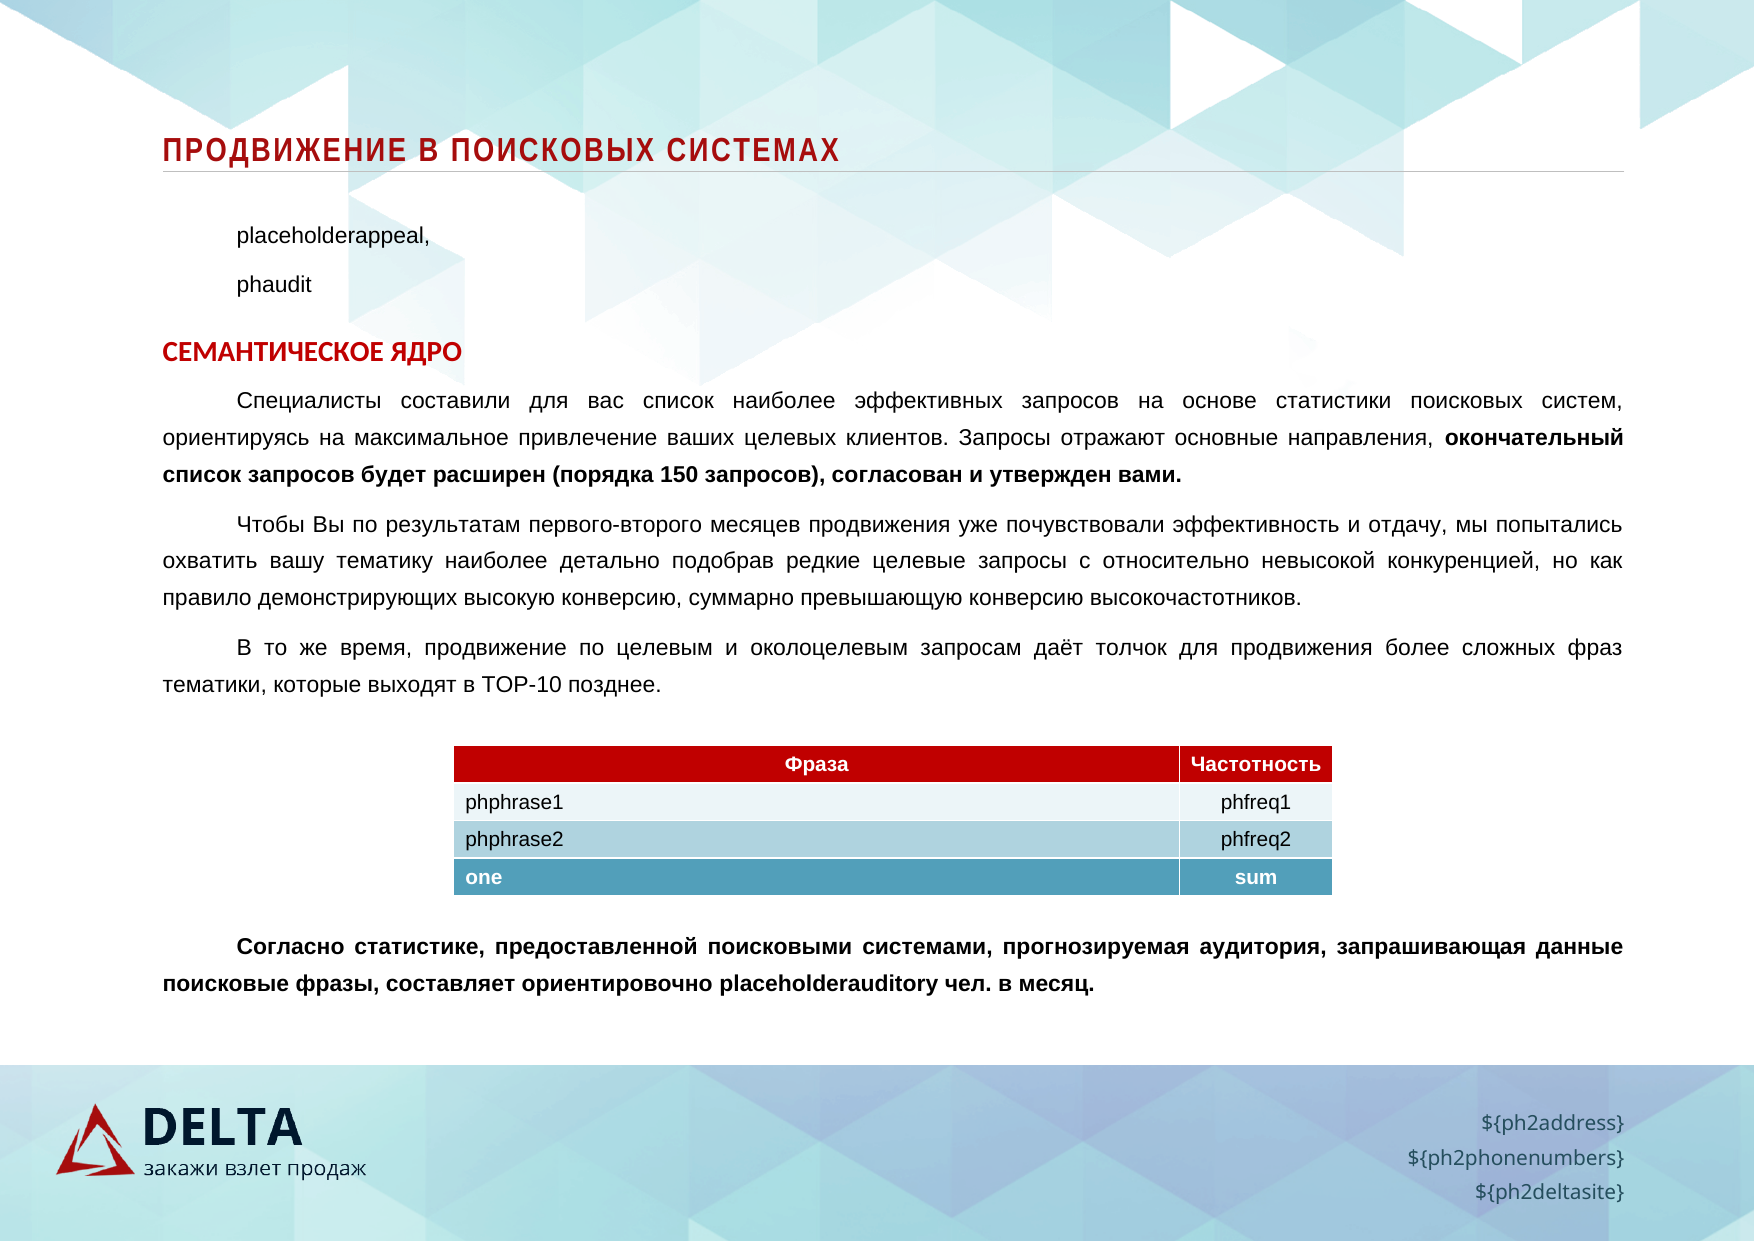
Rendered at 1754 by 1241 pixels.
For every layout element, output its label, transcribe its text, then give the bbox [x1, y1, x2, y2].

table_cell one [454, 859, 1179, 895]
text Специалисты составили для вас список наиболее эффективных запросов на основе статистики поисковых систем, ориентируясь на максимальное привлечение ваших целевых клиентов. Запросы отражают основные направления, окончательный список запросов будет расширен (порядка 150 запросов), согласован и утвержден вами. [162, 387, 1624, 487]
text Чтобы Вы по результатам первого-второго месяцев продвижения уже почувствовали эффективность и отдачу, мы попытались охватить вашу тематику наиболее детально подобрав редкие целевые запросы с относительно невысокой конкуренцией, но как правило демонстрирующих высокую конверсию, суммарно превышающую конверсию высокочастотников. [162, 511, 1624, 611]
table_cell phphrase2 [454, 821, 1179, 857]
table_header Частотность [1180, 746, 1332, 782]
text В то же время, продвижение по целевым и околоцелевым запросам даёт толчок для продвижения более сложных фраз тематики, которые выходят в ТОР-10 позднее. [162, 634, 1624, 697]
picture [0, 1065, 1754, 1241]
table_cell phfreq1 [1180, 784, 1332, 820]
text phaudit [162, 271, 1624, 298]
table_cell phphrase1 [454, 784, 1179, 820]
table_cell sum [1180, 859, 1332, 895]
table_cell phfreq2 [1180, 821, 1332, 857]
table_header Фраза [454, 746, 1179, 782]
text Согласно статистике, предоставленной поисковыми системами, прогнозируемая аудитория, запрашивающая данные поисковые фразы, составляет ориентировочно placeholderauditory чел. в месяц. [162, 933, 1624, 996]
picture [0, 0, 1754, 518]
text СЕМАНТИЧЕСКОЕ ЯДРО [162, 333, 1624, 369]
text placeholderappeal, [162, 222, 1624, 248]
text продвижение в поисковых системах [162, 131, 1624, 172]
